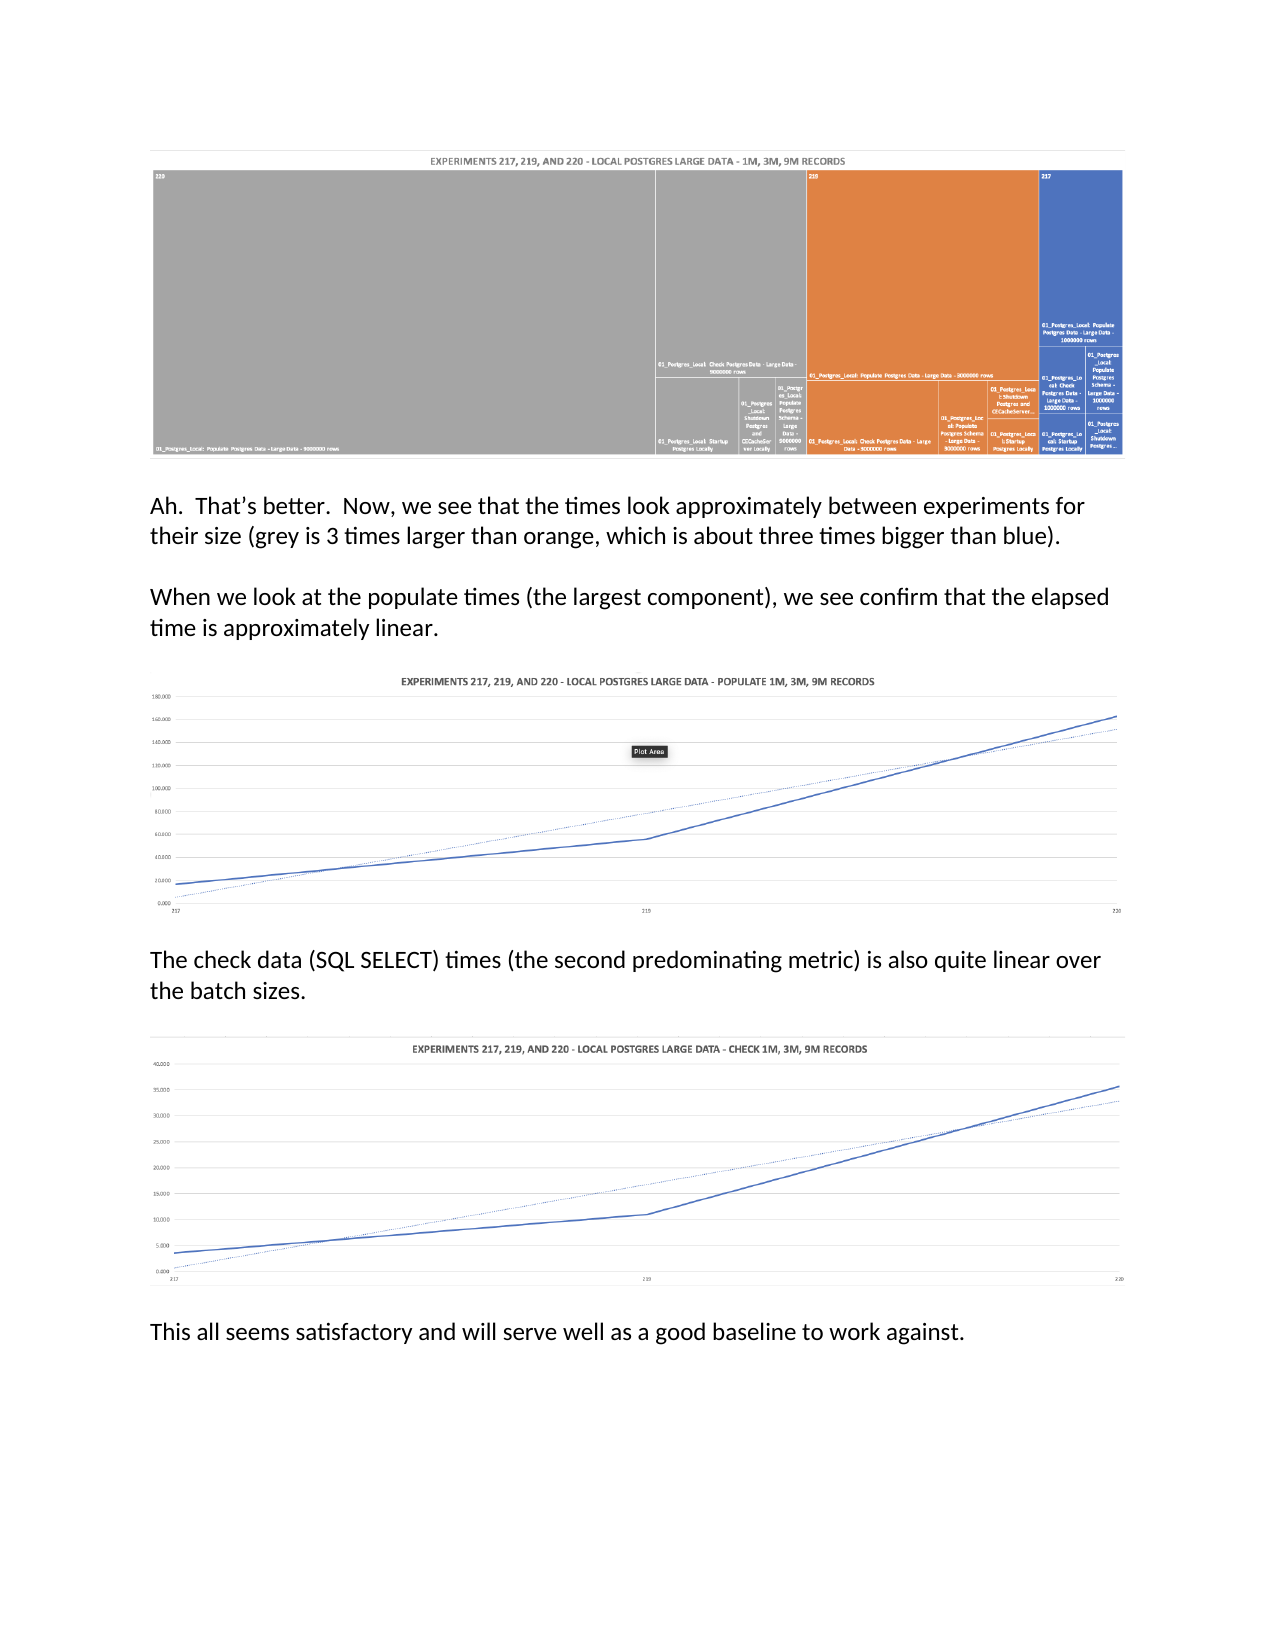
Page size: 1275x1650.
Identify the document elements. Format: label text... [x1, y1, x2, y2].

picture [150, 150, 1125, 460]
picture [150, 672, 1125, 914]
picture [150, 1036, 1125, 1286]
text This all seems satisfactory and will serve well as a good baseline to work against. [150, 1316, 1125, 1346]
text When we look at the populate times (the largest component), we see confirm that the elapsed time is approximately linear. [150, 581, 1125, 642]
text The check data (SQL SELECT) times (the second predominating metric) is also quite linear over the batch sizes. [150, 944, 1125, 1005]
text Ah. That’s better. Now, we see that the times look approximately between experiments for their size (grey is 3 times larger than orange, which is about three times bigger than blue). [150, 490, 1125, 551]
